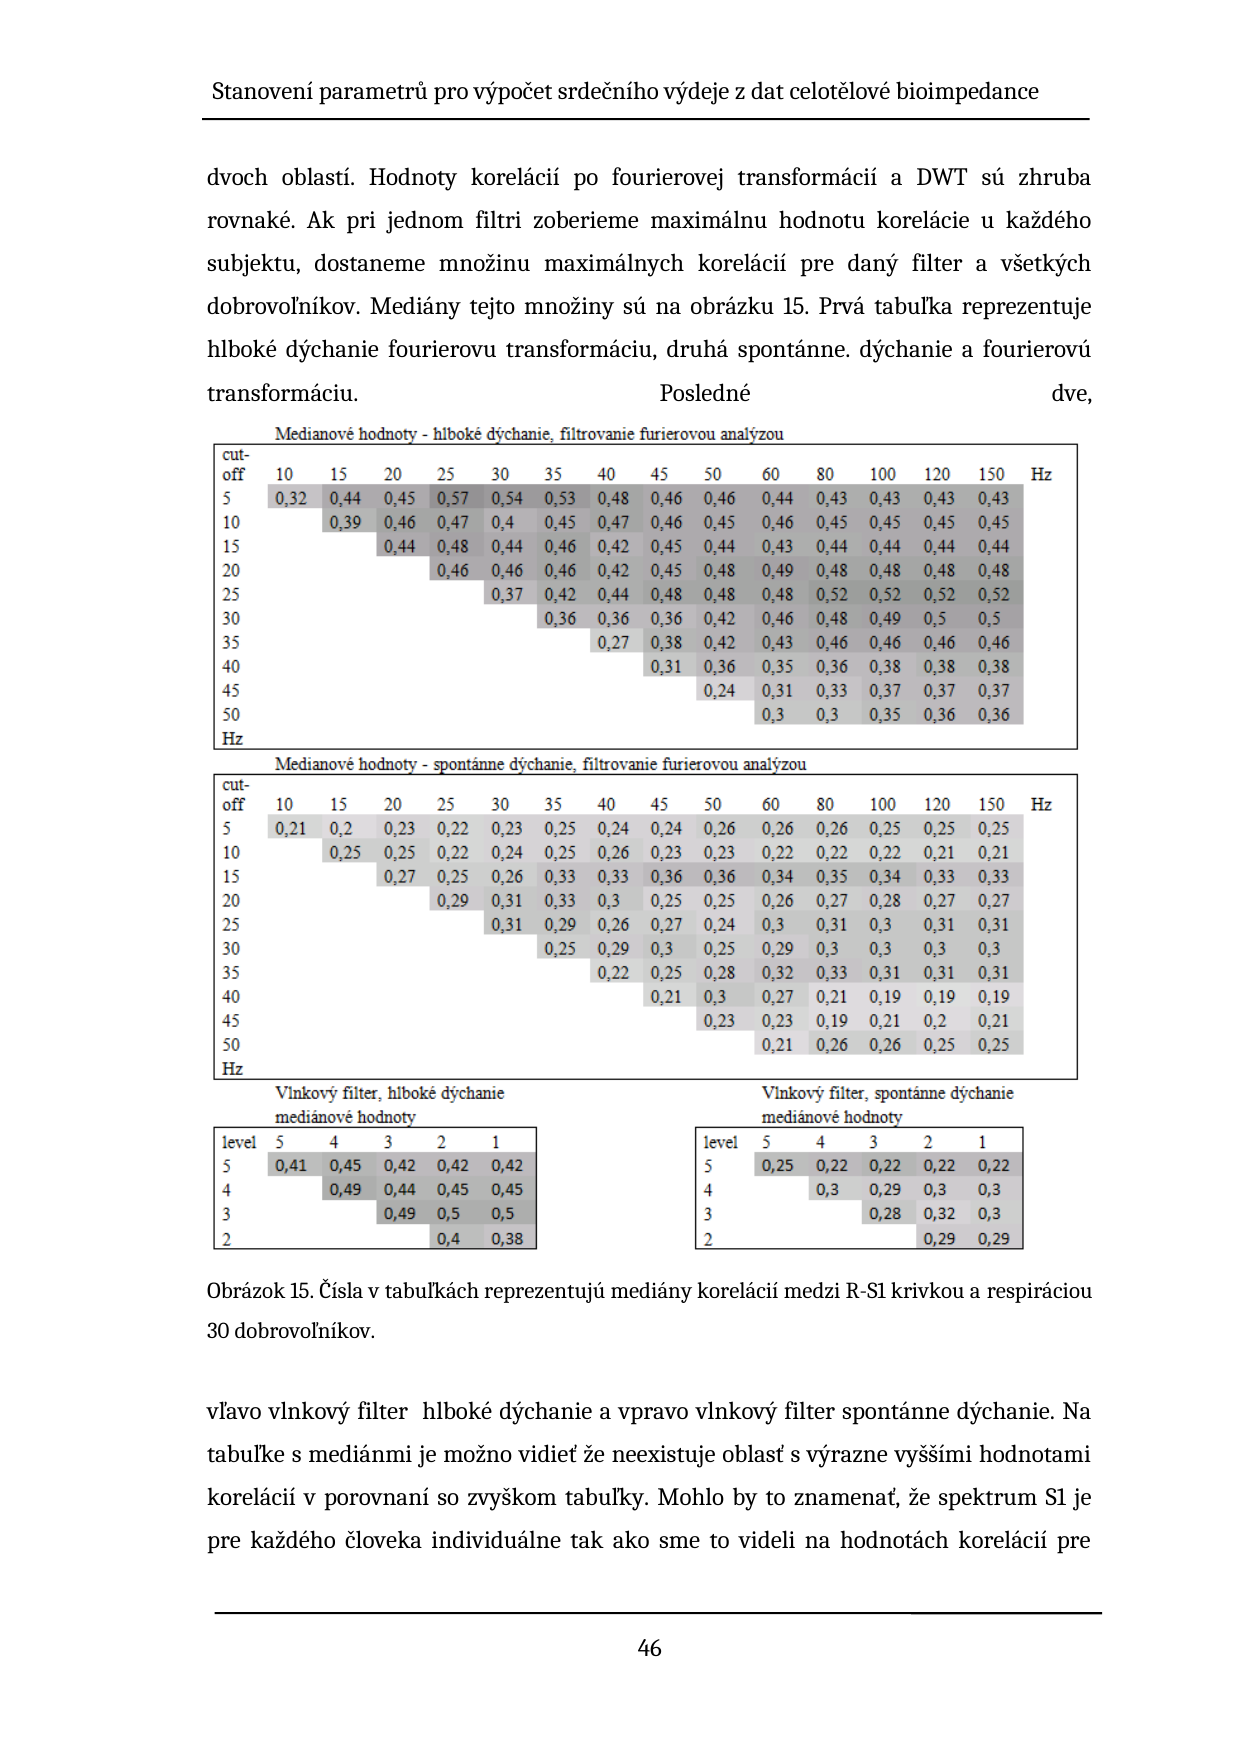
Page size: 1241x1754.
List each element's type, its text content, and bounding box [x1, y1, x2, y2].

text dobrovoľníka číslo 32 a dobrovoľníka číslo 55 pri hlbokom dýchaní a filtrácií fourierovou transformáciou. V spodnej časti obrázku 14 sú tí istý dobrovoľníci takisto pri hlbokom dýchaní, ale filtrovaný pomocou DWT.V závislosti na hodnote korelácie je vyfarbené pozadie každého políčka stupňom šedej. Bielu farbu má korelácia s hodnotou 0. Čím je hodnota vyššia tým je aj farba tmavšia až hodnota 1 má čiernu farbu. Z takto označených korelácií je na prvý pohľad zrejmé, že pásma v ktorých S1 koreluje s respiráciou sú výrazne rozdielne subjekt od subjektu. Toto platí aj pre spontánne dýchanie. Korelácie sa pomerne málo líšia v jednom riadku, zato sa líšia výrazne medzi jednotlivými riadkami. To naznačuje, že dôležitejším parametrom bude stanovenie spodnej hranice filtru. Zaujímavé ja takisto rozdelenie pásma korelácií pri subjekte 32. Môžeme sa domnievať, že S1 má v tomto prípade spektrum rozdelené do dvoch oblastí. Hodnoty korelácií po fourierovej transformácií a DWT sú zhruba rovnaké. Ak pri jednom filtri zoberieme maximálnu hodnotu korelácie u každého subjektu, dostaneme množinu maximálnych korelácií pre daný filter a všetkých dobrovoľníkov. Mediány tejto množiny sú na obrázku 15. Prvá tabuľka reprezentuje hlboké dýchanie fourierovu transformáciu, druhá spontánne. dýchanie a fourierovú transformáciu. Posledné dve, Obrázok 15. Čísla v tabuľkách reprezentujú mediány korelácií medzi R-S1 krivkou a respiráciou 30 dobrovoľníkov. [207, 163, 1092, 421]
picture [206, 421, 1092, 1266]
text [207, 1397, 1092, 1555]
